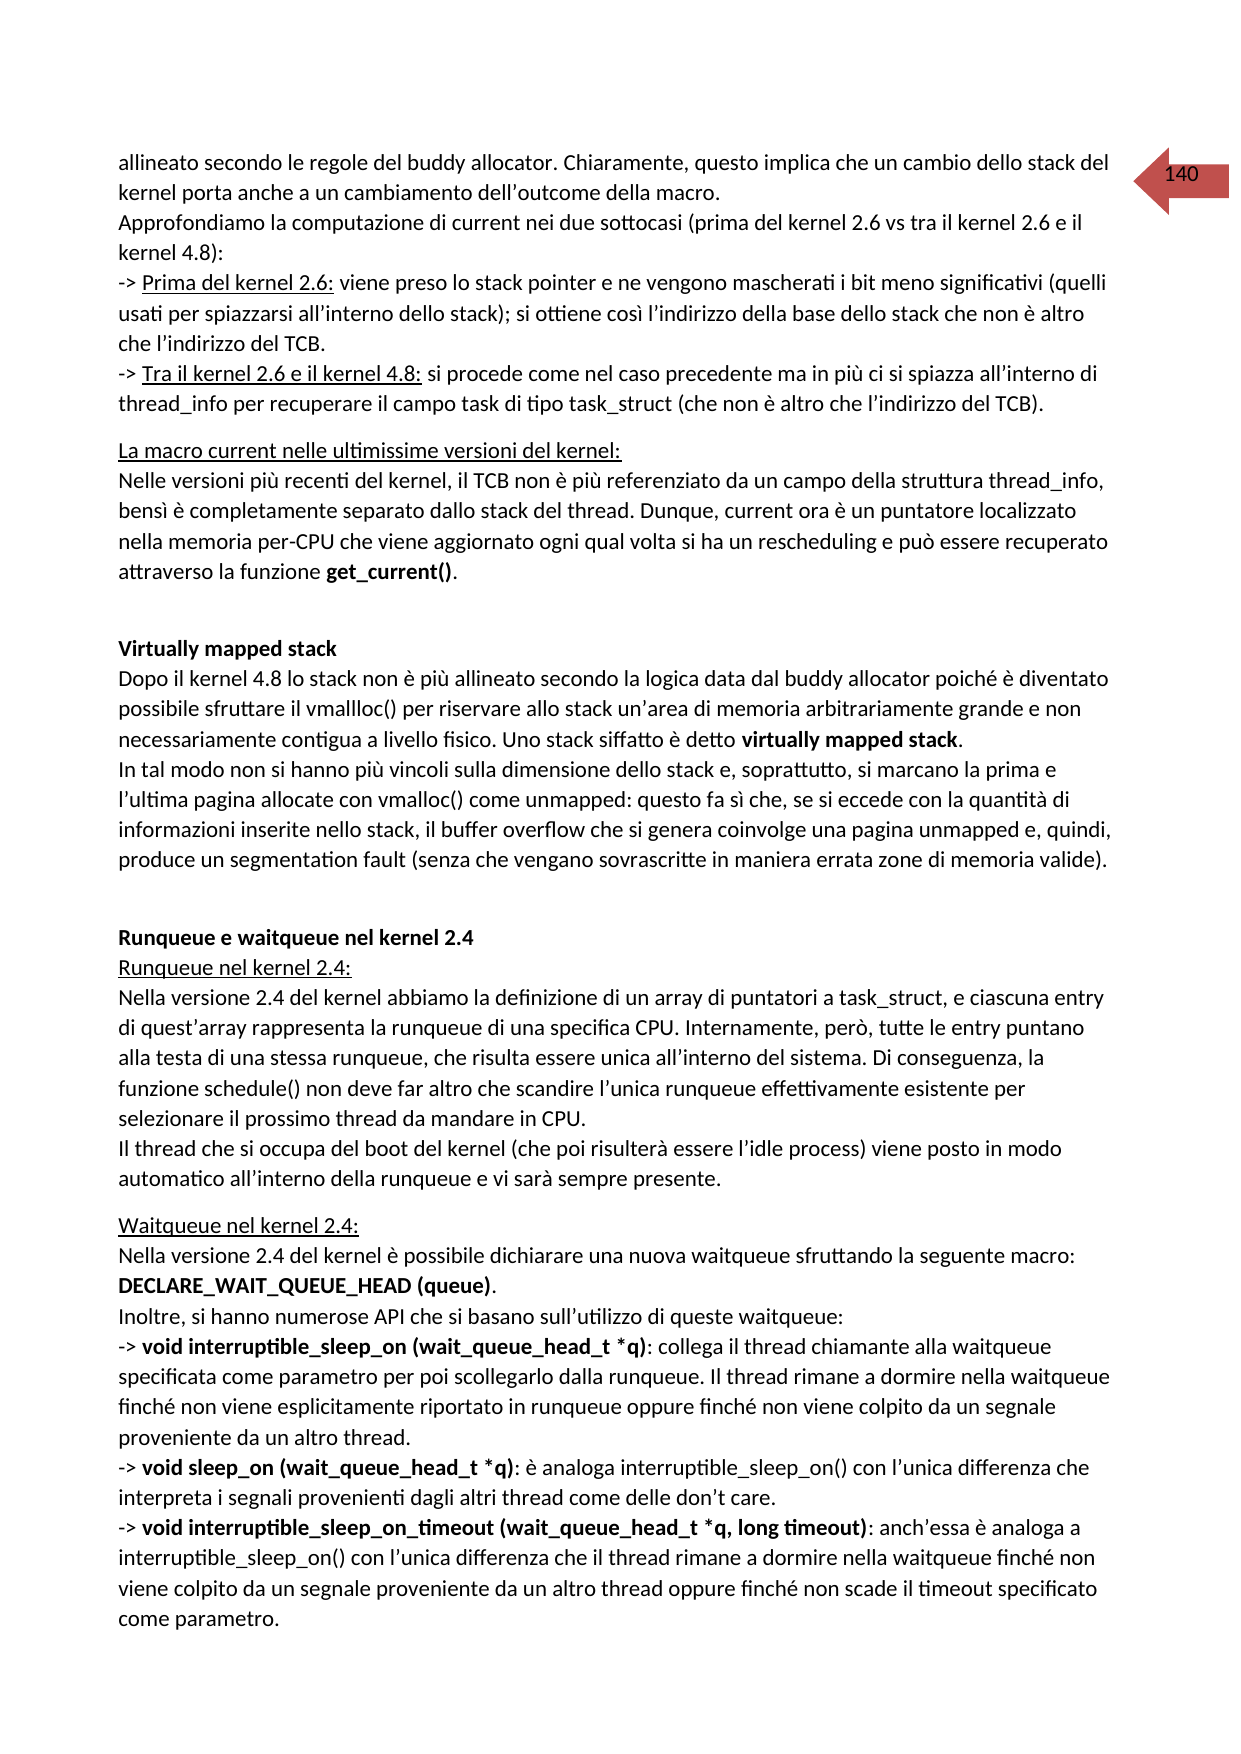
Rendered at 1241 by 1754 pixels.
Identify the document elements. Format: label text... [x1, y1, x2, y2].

text Runqueue e waitqueue nel kernel 2.4 Runqueue nel kernel 2.4: Nella versione 2.4 del kernel abbiamo la definizione di un array di puntatori a task_struct, e ciascuna entry di quest’array rappresenta la runqueue di una specifica CPU. Internamente, però, tutte le entry puntano alla testa di una stessa runqueue, che risulta essere unica all’interno del sistema. Di conseguenza, la funzione schedule() non deve far altro che scandire l’unica runqueue effettivamente esistente per selezionare il prossimo thread da mandare in CPU. Il thread che si occupa del boot del kernel (che poi risulterà essere l’idle process) viene posto in modo automatico all’interno della runqueue e vi sarà sempre presente. [118, 892, 1122, 1192]
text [118, 148, 1122, 417]
text La macro current nelle ultimissime versioni del kernel: Nelle versioni più recenti del kernel, il TCB non è più referenziato da un campo della struttura thread_info, bensì è completamente separato dallo stack del thread. Dunque, current ora è un puntatore localizzato nella memoria per-CPU che viene aggiornato ogni qual volta si ha un rescheduling e può essere recuperato attraverso la funzione get_current(). [118, 436, 1122, 585]
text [118, 1211, 1122, 1632]
text Virtually mapped stack Dopo il kernel 4.8 lo stack non è più allineato secondo la logica data dal buddy allocator poiché è diventato possibile sfruttare il vmallloc() per riservare allo stack un’area di memoria arbitrariamente grande e non necessariamente contigua a livello fisico. Uno stack siffatto è detto virtually mapped stack. In tal modo non si hanno più vincoli sulla dimensione dello stack e, soprattutto, si marcano la prima e l’ultima pagina allocate con vmalloc() come unmapped: questo fa sì che, se si eccede con la quantità di informazioni inserite nello stack, il buffer overflow che si genera coinvolge una pagina unmapped e, quindi, produce un segmentation fault (senza che vengano sovrascritte in maniera errata zone di memoria valide). [118, 604, 1122, 873]
